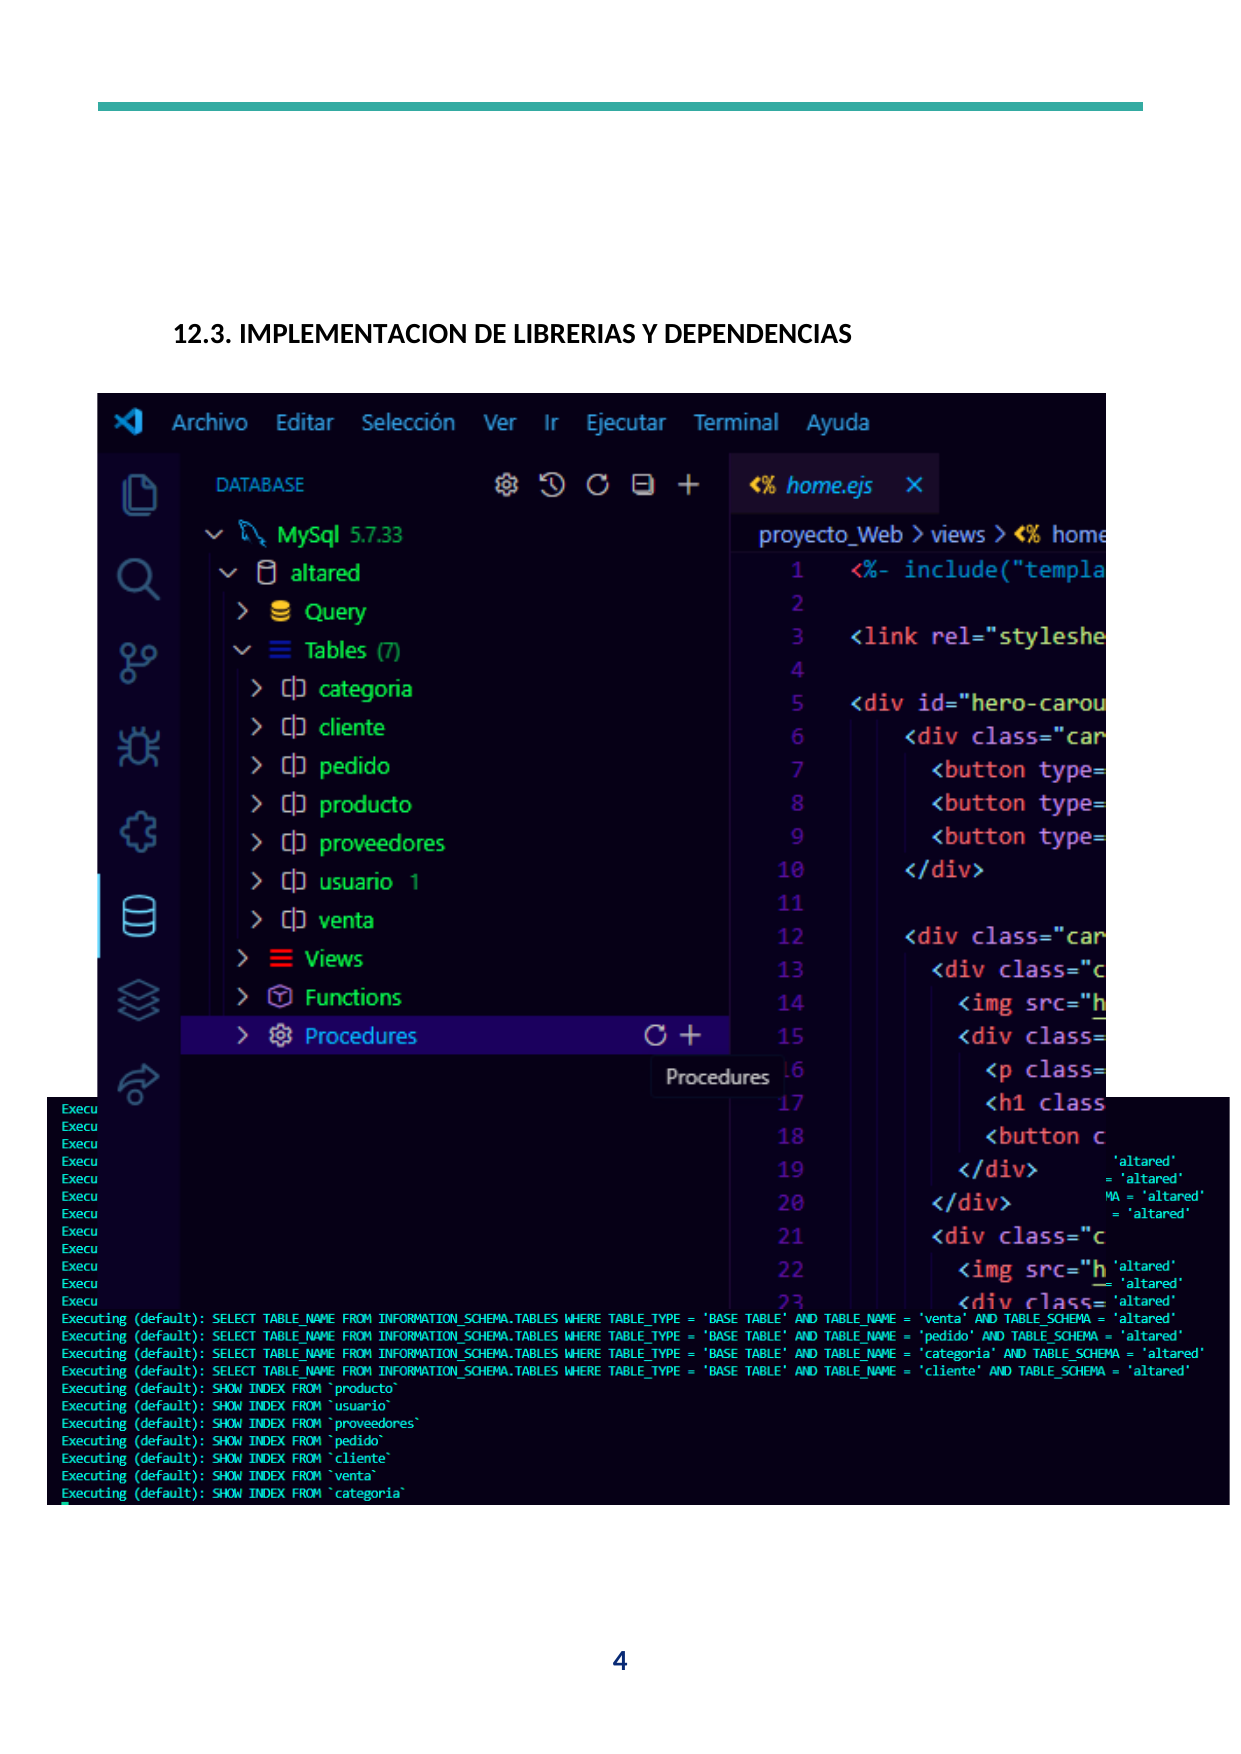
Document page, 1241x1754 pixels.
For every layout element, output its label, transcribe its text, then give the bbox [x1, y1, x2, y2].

picture [47, 393, 1230, 1505]
text 12.3. IMPLEMENTACION DE LIBRERIAS Y DEPENDENCIAS [97, 316, 1143, 351]
